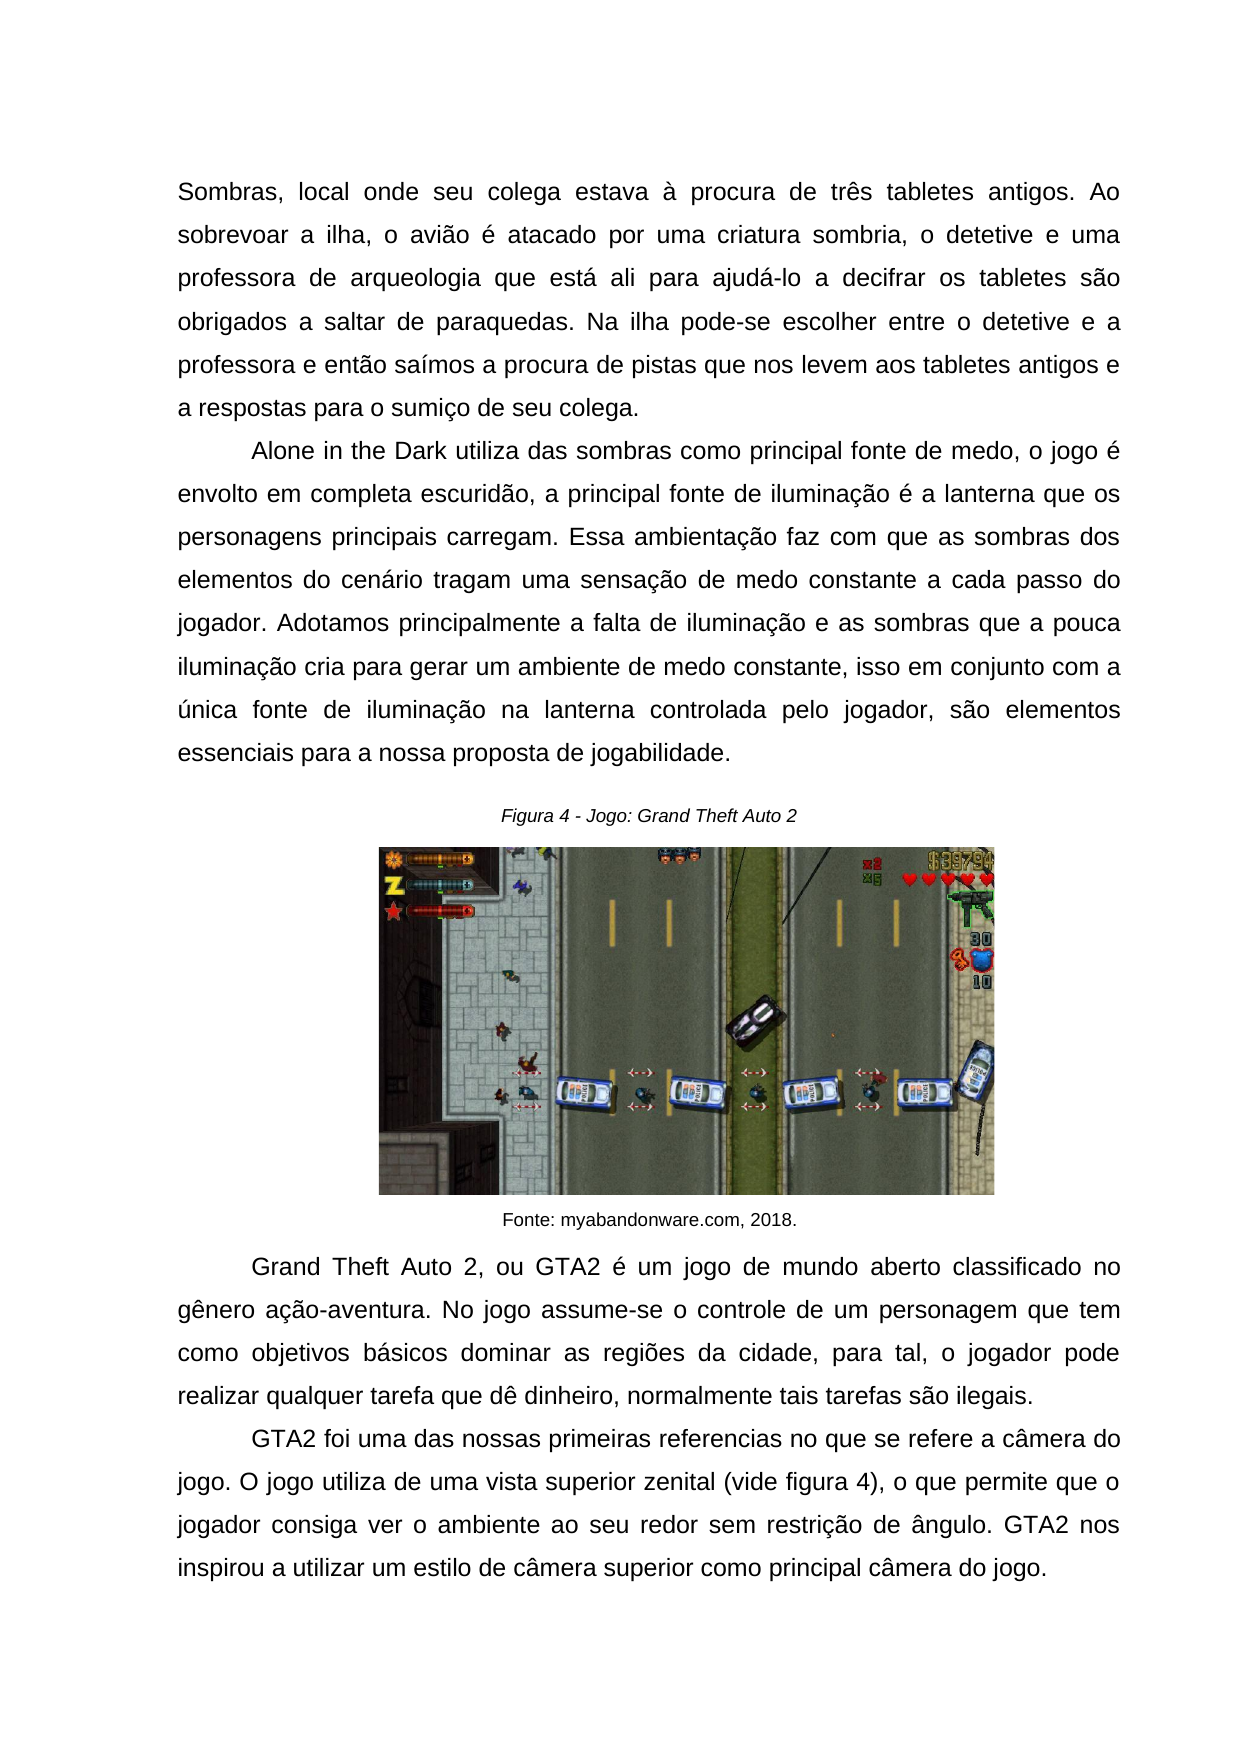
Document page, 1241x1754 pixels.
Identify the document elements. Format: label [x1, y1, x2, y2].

picture [378, 847, 995, 1195]
